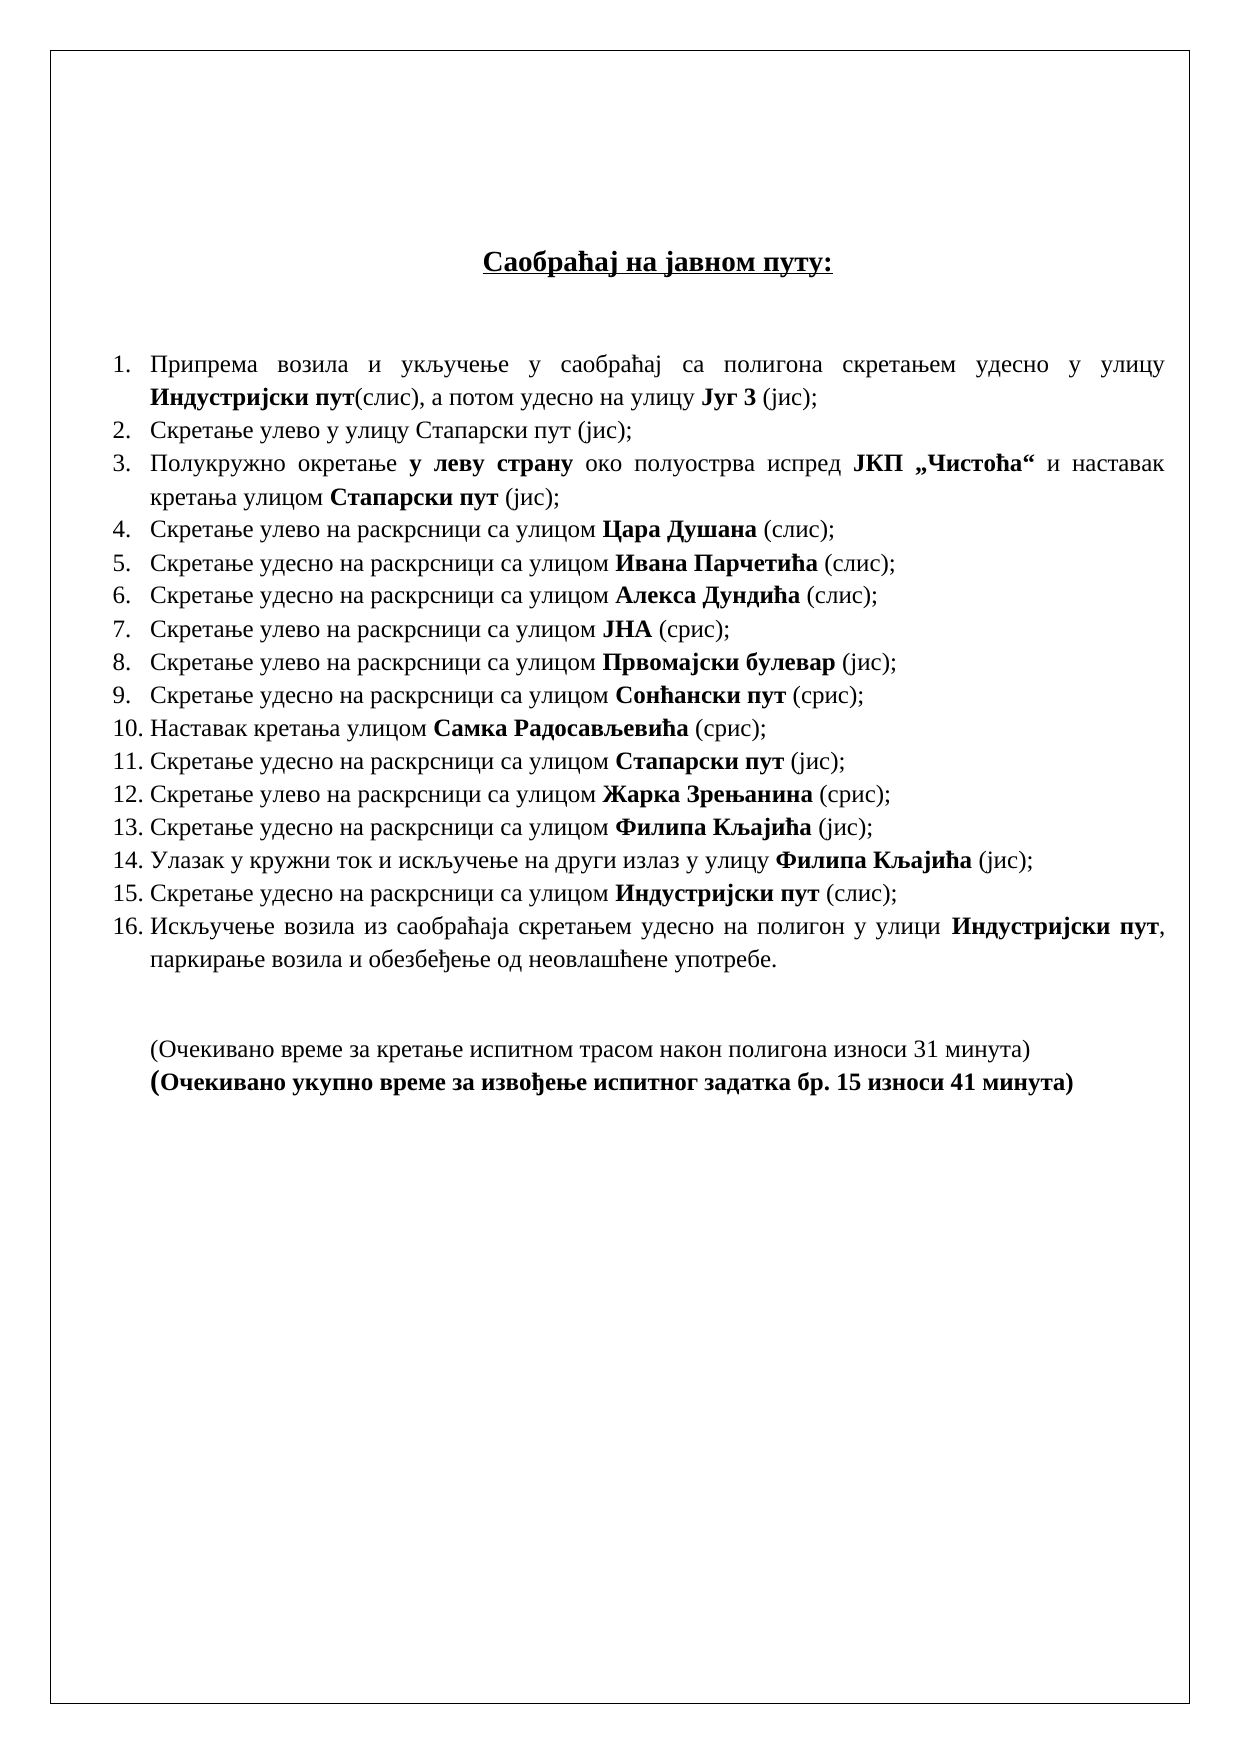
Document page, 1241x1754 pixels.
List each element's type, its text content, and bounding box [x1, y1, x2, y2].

list Скретање удесно на раскрсници са улицом Индустријски пут (слис); [112, 878, 1165, 907]
list Наставак кретања улицом Самка Радосављевића (срис); [112, 713, 1165, 741]
text (Очекивано време за кретање испитном трасом након полигона износи 31 минутa) [150, 1034, 1165, 1063]
list Скретање удесно на раскрсници са улицом Сонћански пут (срис); [112, 680, 1165, 708]
list Скретање улево у улицу Стапарски пут (јис); [112, 416, 1165, 444]
list Скретање удесно на раскрсници са улицом Филипа Кљајића (јис); [112, 812, 1165, 841]
list Скретање улево на раскрсници са улицом Цара Душана (слис); [112, 514, 1165, 543]
list Припрема возила и укључење у саобраћај са полигона скретањем удесно у улицу Индустријски пут(слис), а потом удесно на улицу Југ 3 (јис); [112, 349, 1165, 411]
list Скретање улево на раскрсници са улицом Жарка Зрењанина (срис); [112, 779, 1165, 807]
list Улазак у кружни ток и искључење на други излаз у улицу Филипа Кљајића (јис); [112, 845, 1165, 873]
list Скретање удесно на раскрсници са улицом Ивана Парчетића (слис); [112, 548, 1165, 576]
list Скретање удесно на раскрсници са улицом Алекса Дундића (слис); [112, 581, 1165, 609]
list Скретање улево на раскрсници са улицом ЈНА (срис); [112, 614, 1165, 642]
text Саобраћај на јавном путу: [150, 244, 1165, 277]
list Скретање удесно на раскрсници са улицом Стапарски пут (јис); [112, 746, 1165, 774]
list Полукружно окретање у леву страну око полуострва испред ЈКП „Чистоћа“ и наставак кретања улицом Стапарски пут (јис); [112, 448, 1165, 510]
text (Очекивано укупно време за извођење испитног задатка бр. 15 износи 41 минута) [150, 1063, 1165, 1097]
list Скретање улево на раскрсници са улицом Првомајски булевар (јис); [112, 647, 1165, 675]
list Искључење возила из саобраћаја скретањем удесно на полигон у улици Индустријски пут, паркирање возила и обезбеђење од неовлашћене употребе. [112, 911, 1165, 973]
